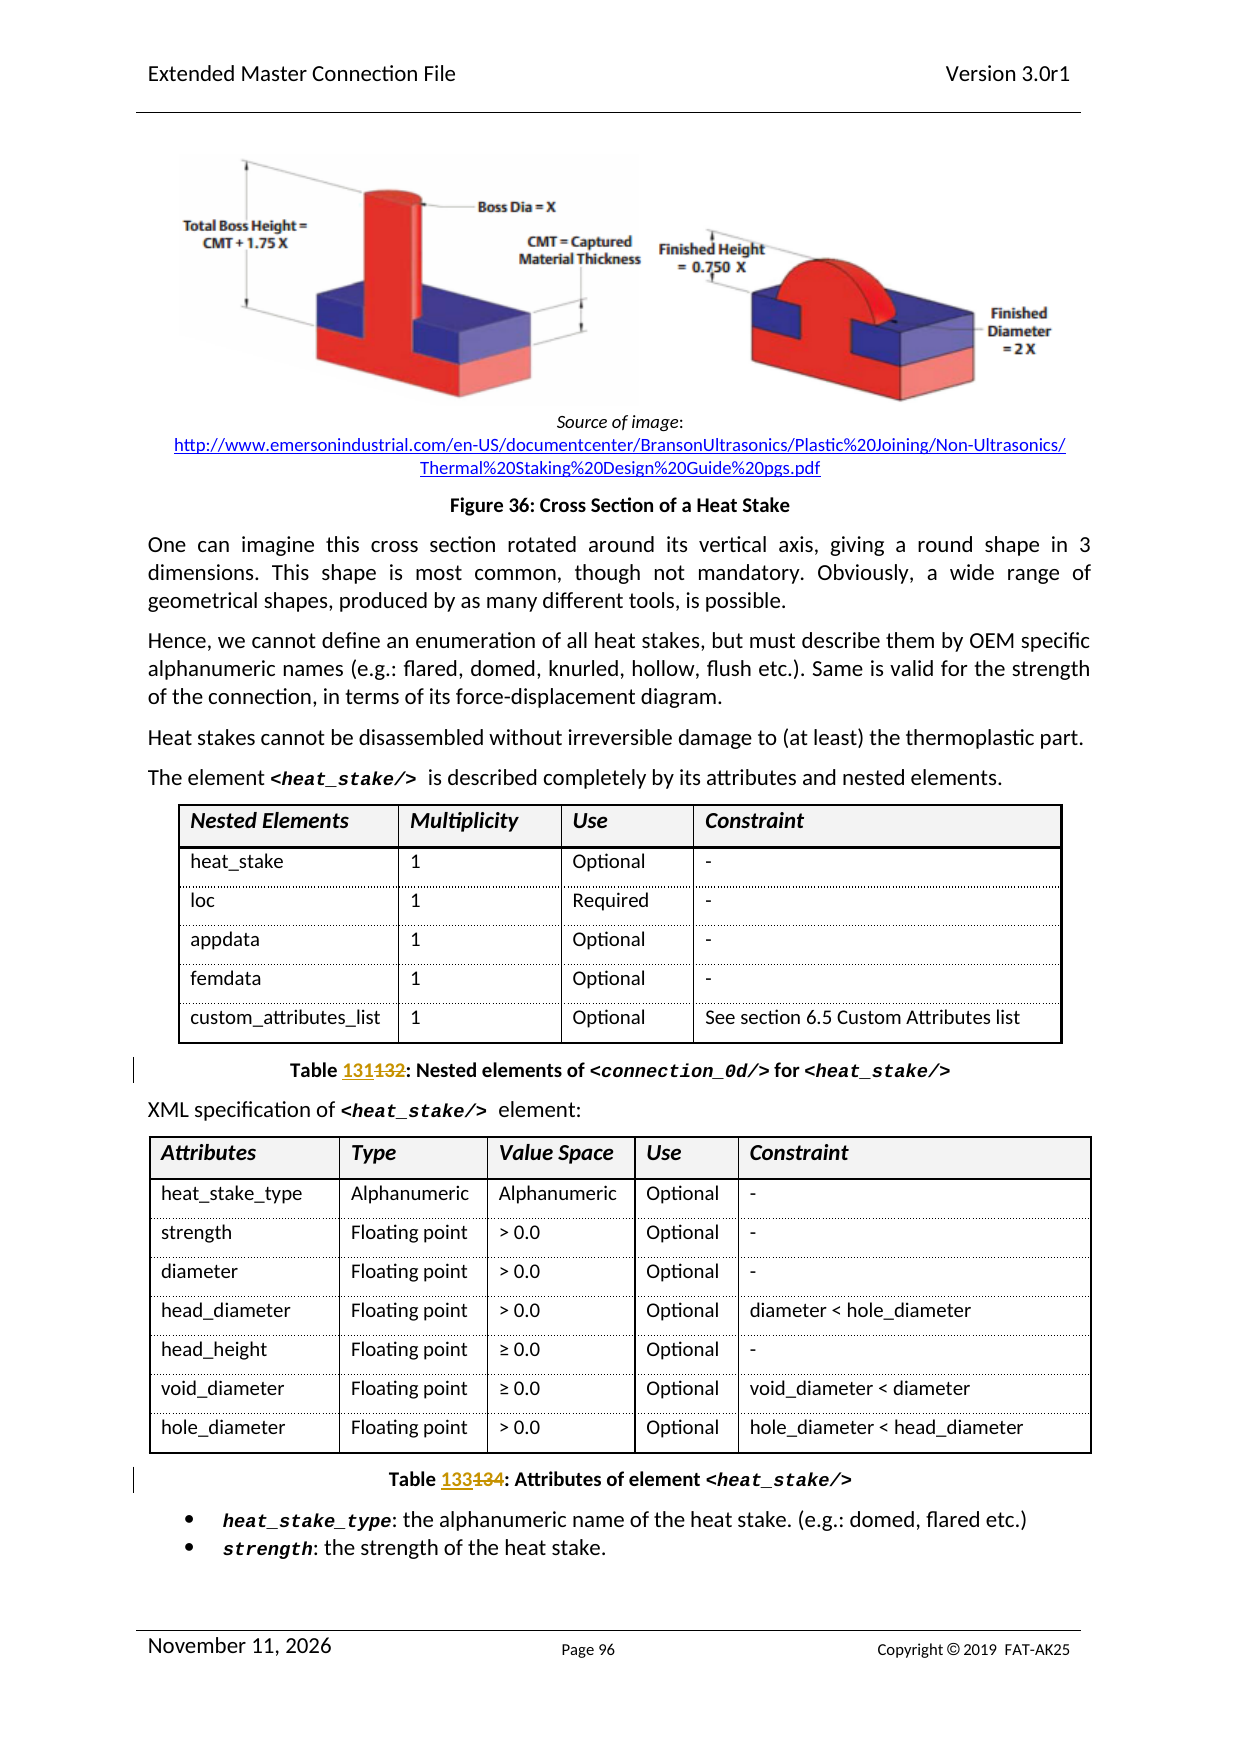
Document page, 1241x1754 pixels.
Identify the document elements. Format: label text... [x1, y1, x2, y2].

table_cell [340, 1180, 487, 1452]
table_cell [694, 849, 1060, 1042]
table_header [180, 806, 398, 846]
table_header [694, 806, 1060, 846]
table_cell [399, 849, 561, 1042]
text http://www.emersonindustrial.com/en-US/documentcenter/BransonUltrasonics/Plastic%20Joining/Non-Ultrasonics/Thermal%20Staking%20Design%20Guide%20pgs.pdf [148, 433, 1092, 479]
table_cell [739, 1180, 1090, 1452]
list heat_stake_type: the alphanumeric name of the heat stake. (e.g.: domed, flared etc.) [185, 1505, 1092, 1533]
text XML specification of <heat_stake/> element: [148, 1095, 1092, 1123]
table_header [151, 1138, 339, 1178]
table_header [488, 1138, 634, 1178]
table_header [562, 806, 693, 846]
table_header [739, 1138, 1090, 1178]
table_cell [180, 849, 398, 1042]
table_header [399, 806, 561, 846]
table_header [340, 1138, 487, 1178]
list strength: the strength of the heat stake. [185, 1533, 1092, 1561]
text Source of image: [148, 411, 1092, 433]
text One can imagine this cross section rotated around its vertical axis, giving a round shape in 3 dimensions. This shape is most common, though not mandatory. Obviously, a wide range of geometrical shapes, produced by as many different tools, is possible. [148, 530, 1092, 614]
text Hence, we cannot define an enumeration of all heat stakes, but must describe them by OEM specific alphanumeric names (e.g.: flared, domed, knurled, hollow, flush etc.). Same is valid for the strength of the connection, in terms of its force-displacement diagram. [148, 626, 1092, 710]
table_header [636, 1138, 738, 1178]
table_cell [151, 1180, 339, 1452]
text Figure 36: Cross Section of a Heat Stake [148, 492, 1092, 517]
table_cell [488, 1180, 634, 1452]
text Heat stakes cannot be disassembled without irreversible damage to (at least) the thermoplastic part. [148, 723, 1092, 751]
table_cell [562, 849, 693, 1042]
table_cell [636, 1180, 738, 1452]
text The element <heat_stake/> is described completely by its attributes and nested elements. [148, 763, 1092, 791]
picture [177, 153, 1063, 411]
